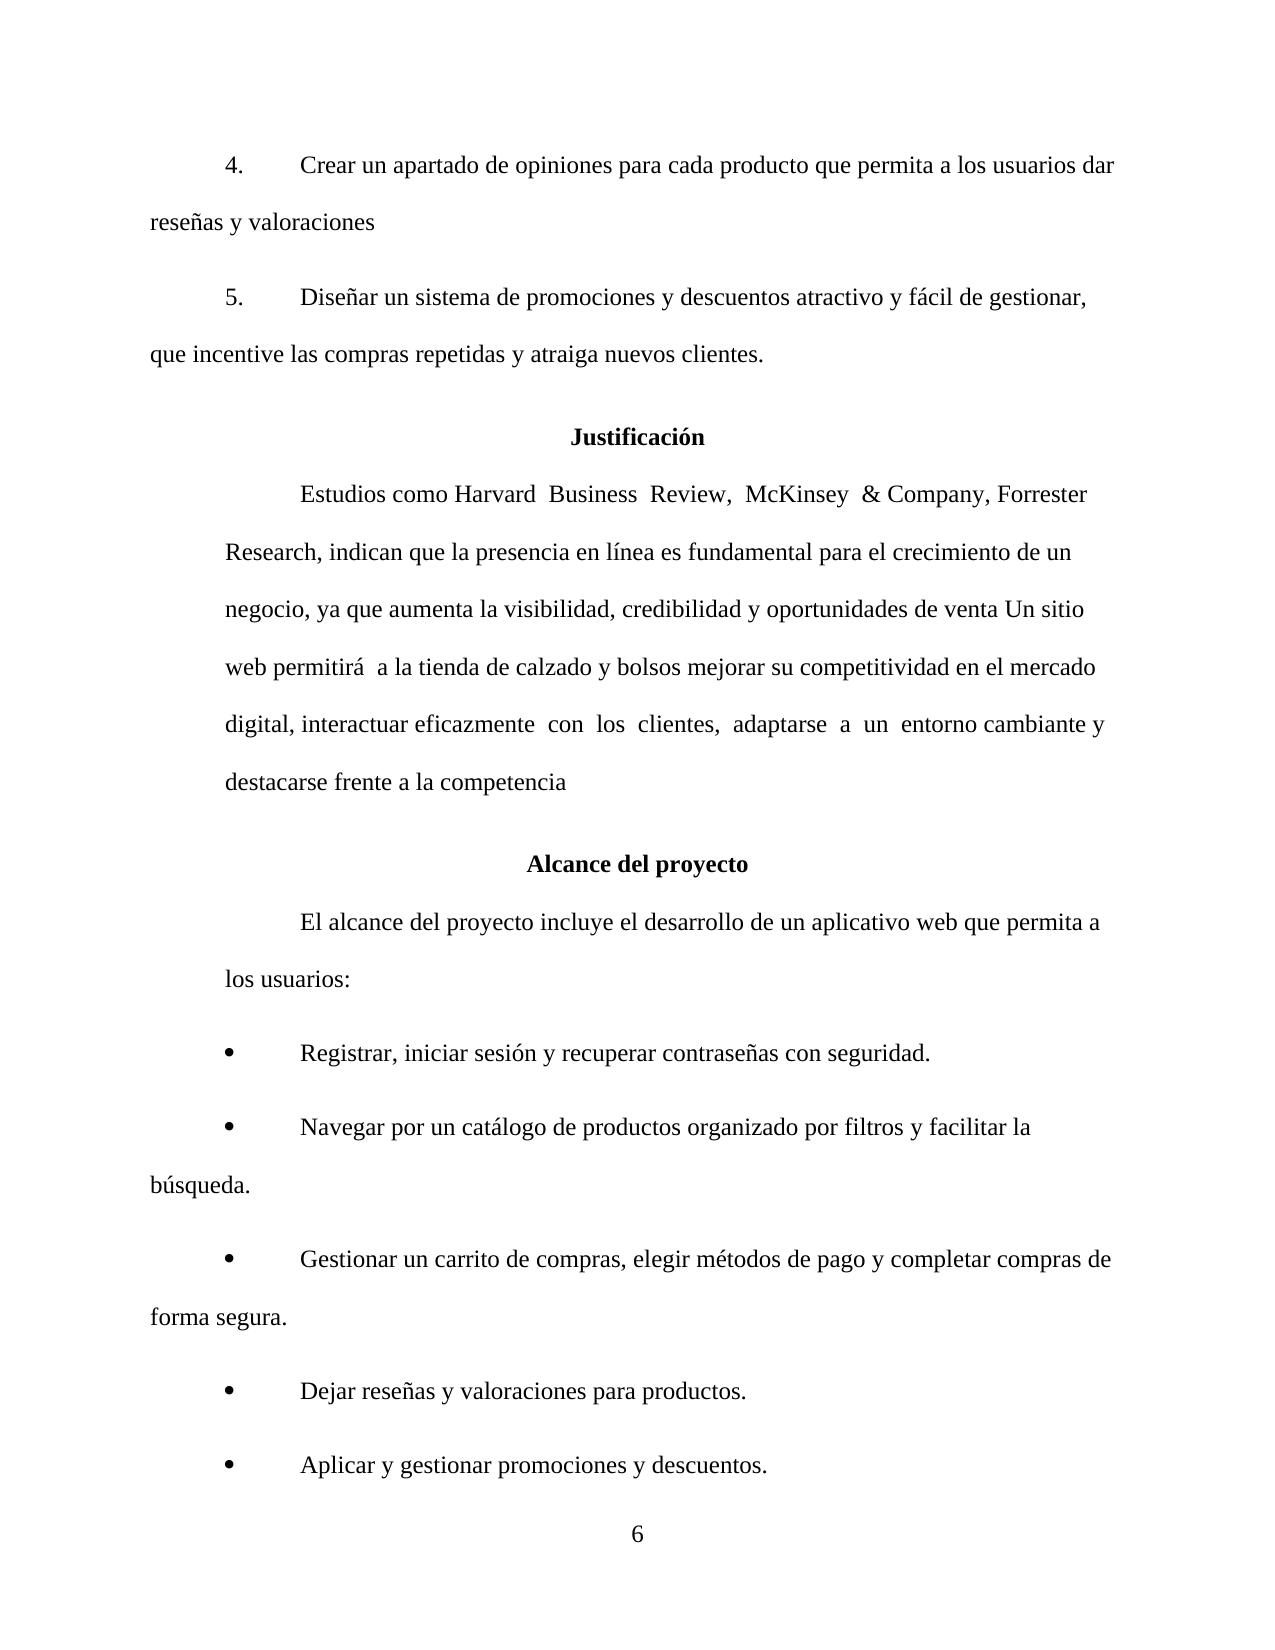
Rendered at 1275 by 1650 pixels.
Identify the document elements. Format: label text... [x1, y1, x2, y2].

list Navegar por un catálogo de productos organizado por filtros y facilitar la búsqueda. [150, 1112, 1125, 1199]
subtitle Justificación [150, 422, 1125, 450]
subtitle Alcance del proyecto [150, 849, 1125, 878]
list Aplicar y gestionar promociones y descuentos. [150, 1450, 1125, 1479]
list Gestionar un carrito de compras, elegir métodos de pago y completar compras de forma segura. [150, 1244, 1125, 1330]
list Diseñar un sistema de promociones y descuentos atractivo y fácil de gestionar, que incentive las compras repetidas y atraiga nuevos clientes. [150, 282, 1125, 368]
list Registrar, iniciar sesión y recuperar contraseñas con seguridad. [150, 1038, 1125, 1067]
list Crear un apartado de opiniones para cada producto que permita a los usuarios dar reseñas y valoraciones [150, 150, 1125, 236]
text El alcance del proyecto incluye el desarrollo de un aplicativo web que permita a los usuarios: [225, 907, 1125, 993]
text Estudios como Harvard Business Review, McKinsey & Company, Forrester Research, indican que la presencia en línea es fundamental para el crecimiento de un negocio, ya que aumenta la visibilidad, credibilidad y oportunidades de venta Un sitio web permitirá a la tienda de calzado y bolsos mejorar su competitividad en el mercado digital, interactuar eficazmente con los clientes, adaptarse a un entorno cambiante y destacarse frente a la competencia [225, 479, 1125, 795]
list Dejar reseñas y valoraciones para productos. [150, 1376, 1125, 1404]
